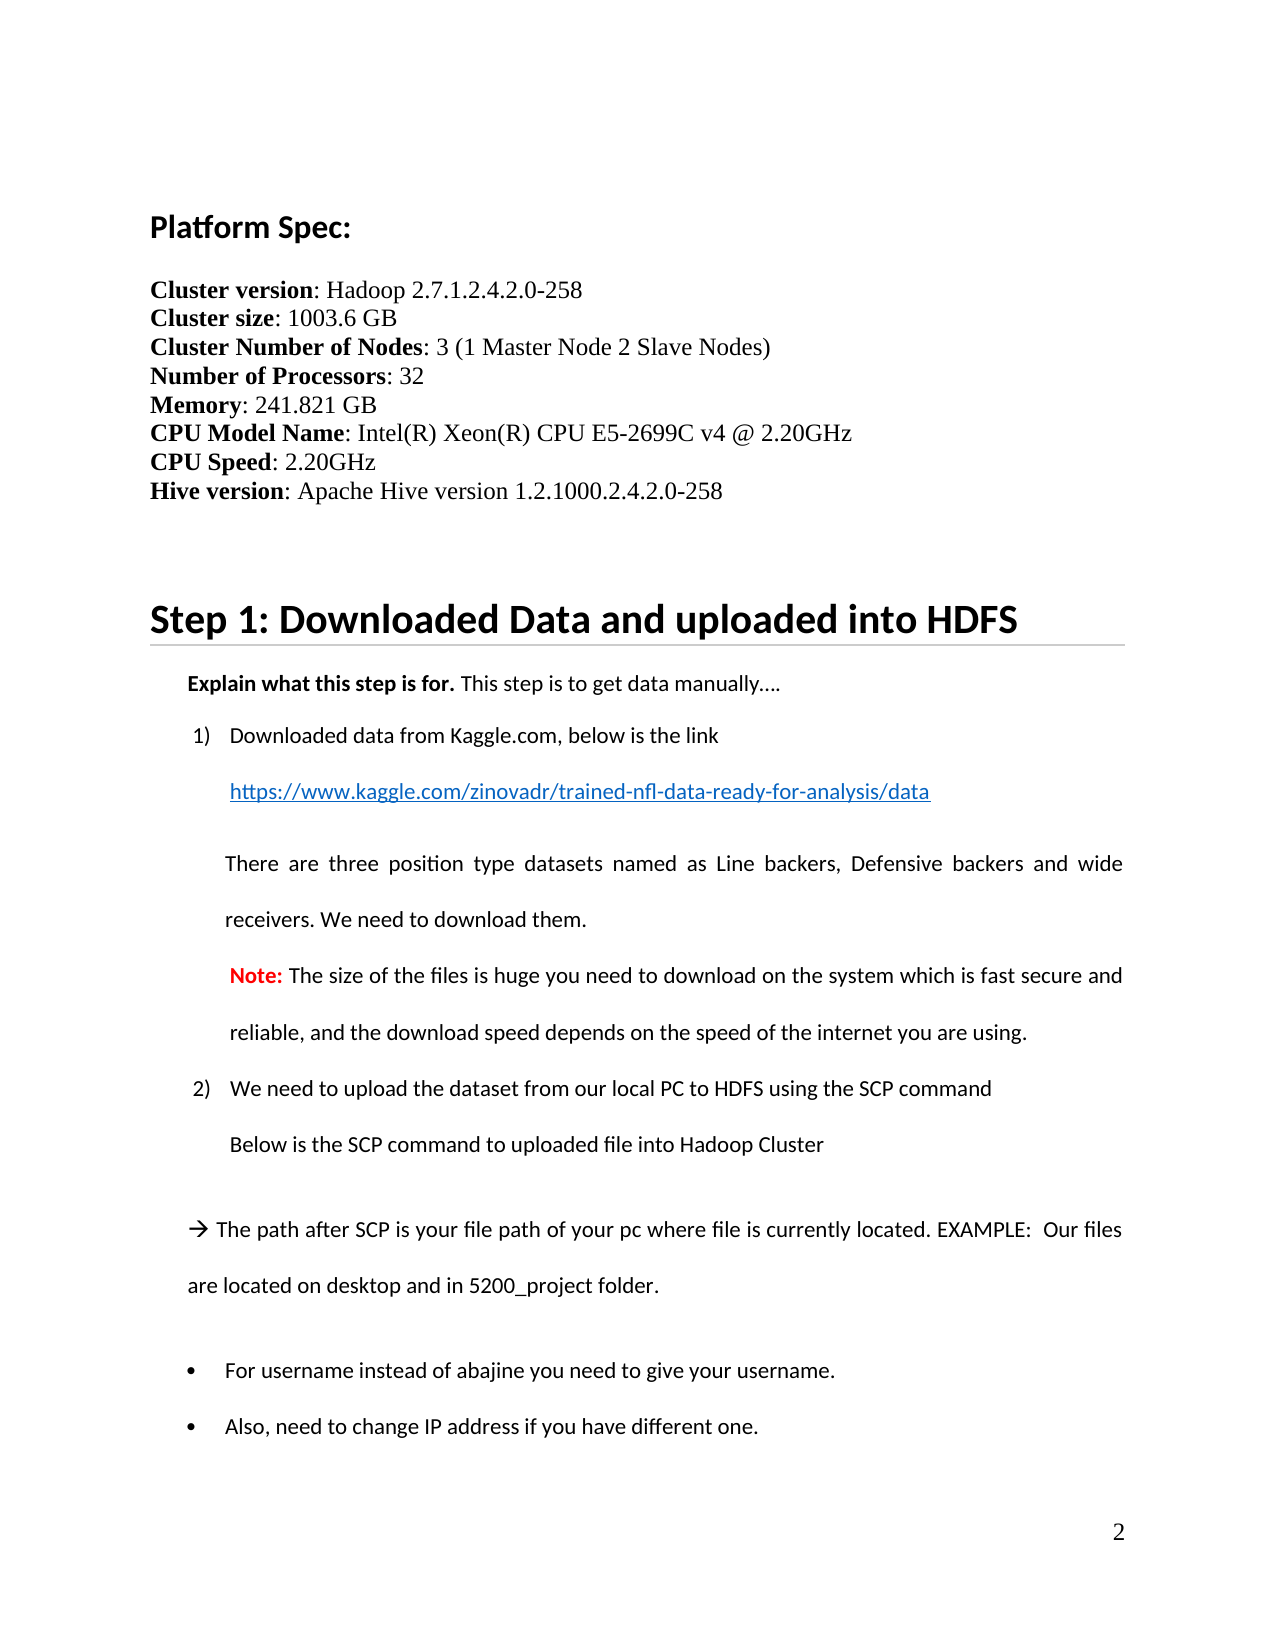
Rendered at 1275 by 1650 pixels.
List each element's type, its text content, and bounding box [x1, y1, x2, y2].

list For username instead of abajine you need to give your username. [187, 1356, 1125, 1384]
text Cluster size: 1003.6 GB [150, 303, 1125, 332]
text Cluster Number of Nodes: 3 (1 Master Node 2 Slave Nodes) [150, 332, 1125, 361]
text Platform Spec: [150, 206, 1125, 247]
text Number of Processors: 32 [150, 361, 1125, 390]
list Downloaded data from Kaggle.com, below is the link [192, 721, 1125, 749]
text Cluster version: Hadoop 2.7.1.2.4.2.0-258 [150, 275, 1125, 303]
list https://www.kaggle.com/zinovadr/trained-nfl-data-ready-for-analysis/data [229, 777, 1125, 805]
text Hive version: Apache Hive version 1.2.1000.2.4.2.0-258 [150, 476, 1125, 505]
text Memory: 241.821 GB [150, 390, 1125, 418]
text The path after SCP is your file path of your pc where file is currently located. EXAMPLE: Our files are located on desktop and in 5200_project folder. [187, 1215, 1125, 1299]
list Below is the SCP command to uploaded file into Hadoop Cluster [229, 1130, 1125, 1158]
text There are three position type datasets named as Line backers, Defensive backers and wide receivers. We need to download them. [225, 849, 1125, 934]
list Also, need to change IP address if you have different one. [187, 1412, 1125, 1440]
text CPU Model Name: Intel(R) Xeon(R) CPU E5-2699C v4 @ 2.20GHz [150, 418, 1125, 447]
text Explain what this step is for. This step is to get data manually…. [187, 669, 1125, 697]
list Note: The size of the files is huge you need to download on the system which is fast secure and reliable, and the download speed depends on the speed of the internet you are using. [229, 962, 1125, 1046]
text CPU Speed: 2.20GHz [150, 447, 1125, 476]
text Step 1: Downloaded Data and uploaded into HDFS [150, 593, 1125, 644]
list We need to upload the dataset from our local PC to HDFS using the SCP command [192, 1074, 1125, 1102]
